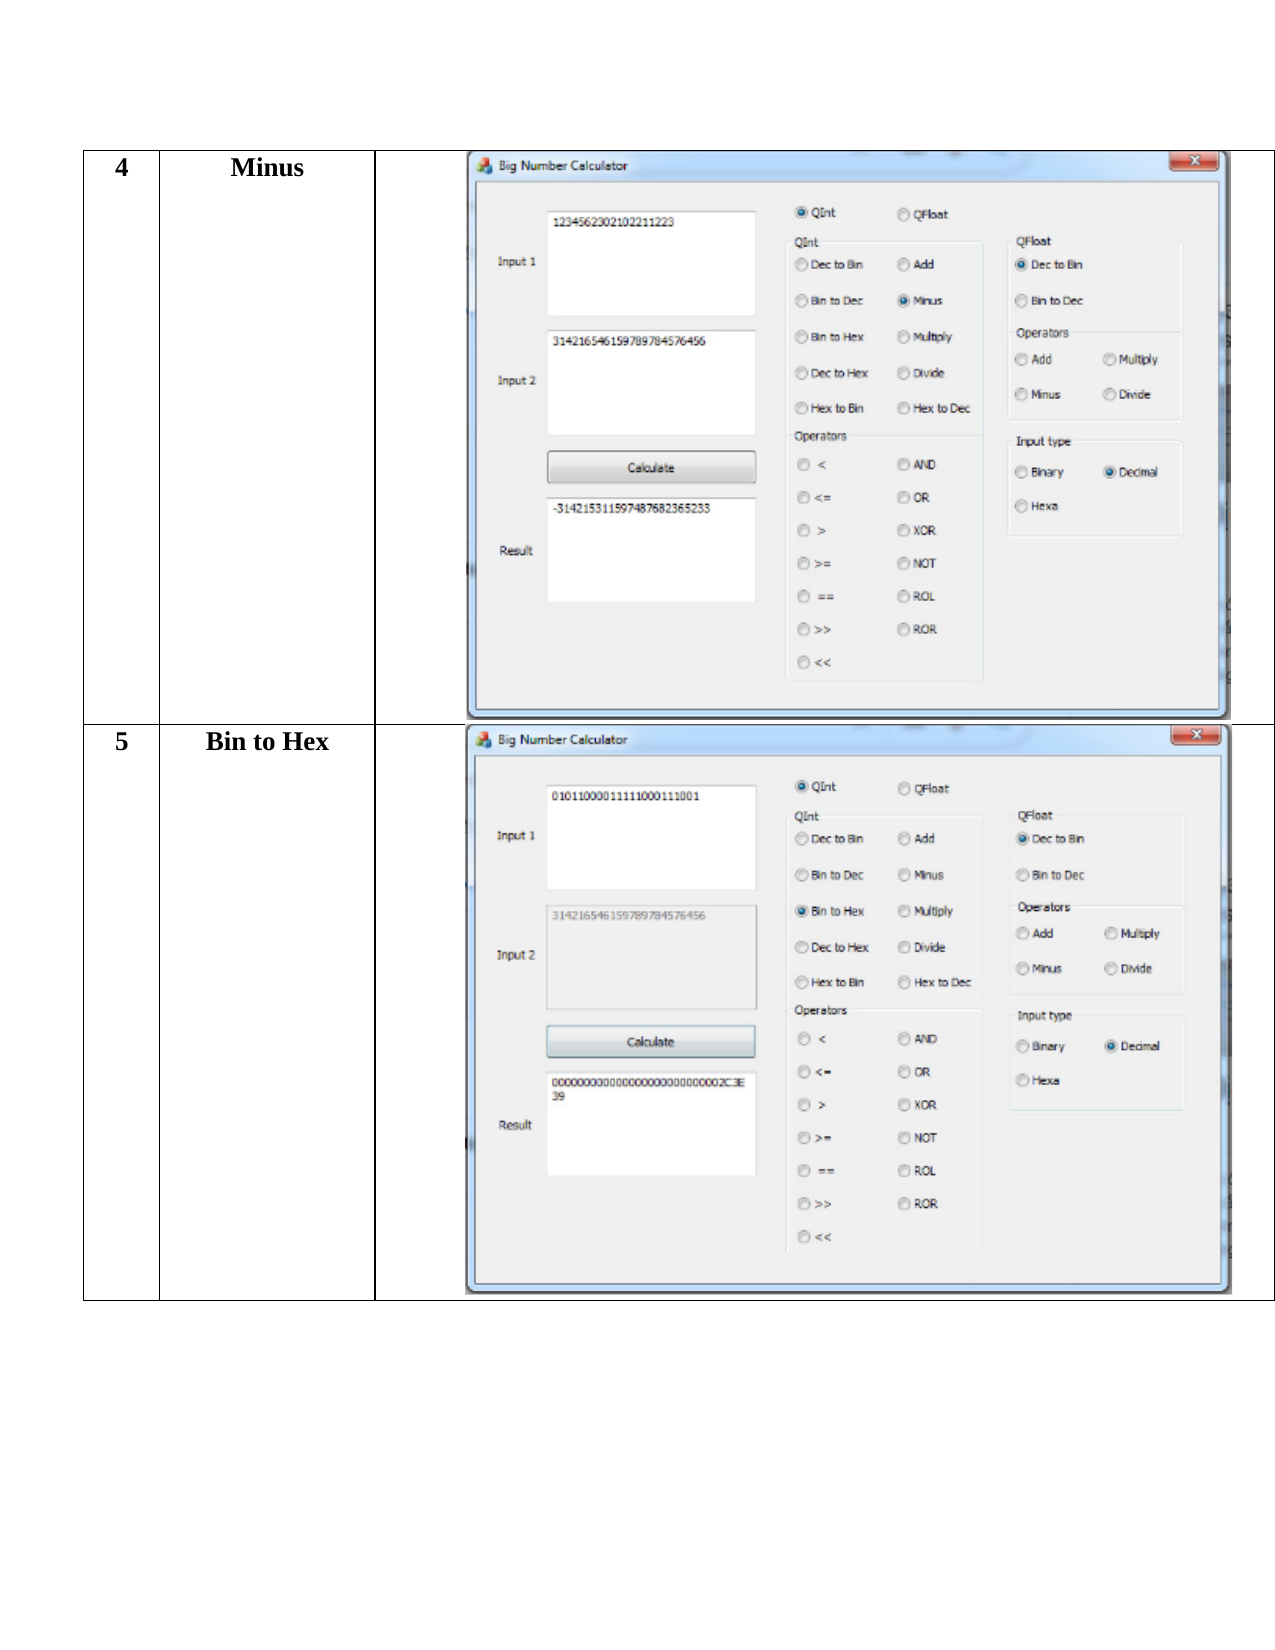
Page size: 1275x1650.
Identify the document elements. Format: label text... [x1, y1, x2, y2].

table_cell Bin to Hex [160, 725, 374, 1300]
table_cell 5 [84, 725, 159, 1300]
table_cell Minus [160, 151, 374, 723]
table_cell 4 [84, 151, 159, 723]
picture [466, 151, 1231, 720]
table_cell [376, 151, 1274, 723]
picture [465, 724, 1233, 1296]
table_cell [376, 725, 1274, 1300]
